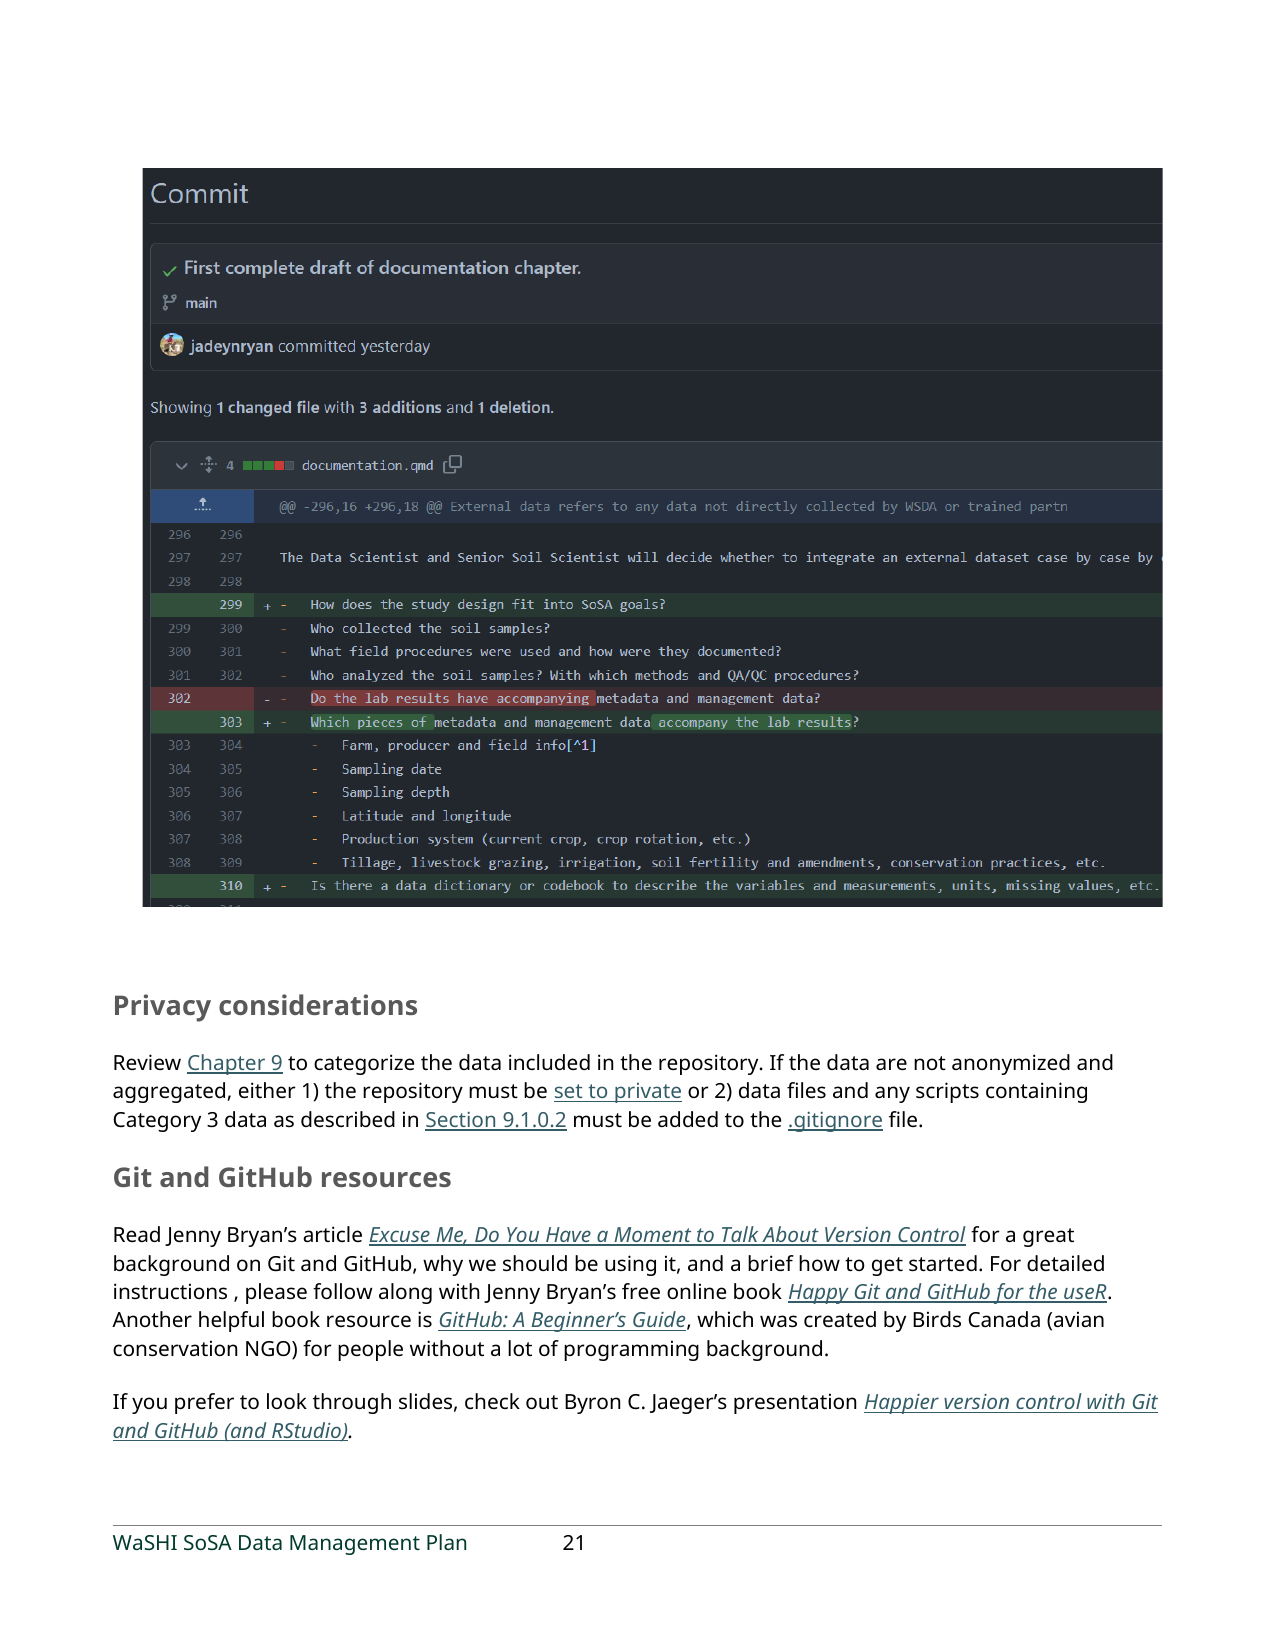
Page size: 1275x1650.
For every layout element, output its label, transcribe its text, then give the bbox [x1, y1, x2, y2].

text If you prefer to look through slides, check out Byron C. Jaeger’s presentation Happier version control with Git and GitHub (and RStudio). [112, 1387, 1162, 1444]
picture [142, 168, 1163, 907]
text Read Jenny Bryan’s article Excuse Me, Do You Have a Moment to Talk About Version Control for a great background on Git and GitHub, why we should be using it, and a brief how to get started. For detailed instructions , please follow along with Jenny Bryan’s free online book Happy Git and GitHub for the useR. Another helpful book resource is GitHub: A Beginner’s Guide, which was created by Birds Canada (avian conservation NGO) for people without a lot of programming background. [112, 1220, 1162, 1362]
table_header [113, 150, 1162, 965]
text Review Chapter 9 to categorize the data included in the repository. If the data are not anonymized and aggregated, either 1) the repository must be set to private or 2) data files and any scripts containing Category 3 data as described in Section 9.1.0.2 must be added to the .gitignore file. [112, 1048, 1162, 1133]
subtitle Privacy considerations [112, 986, 1162, 1023]
subtitle Git and GitHub resources [112, 1158, 1162, 1195]
